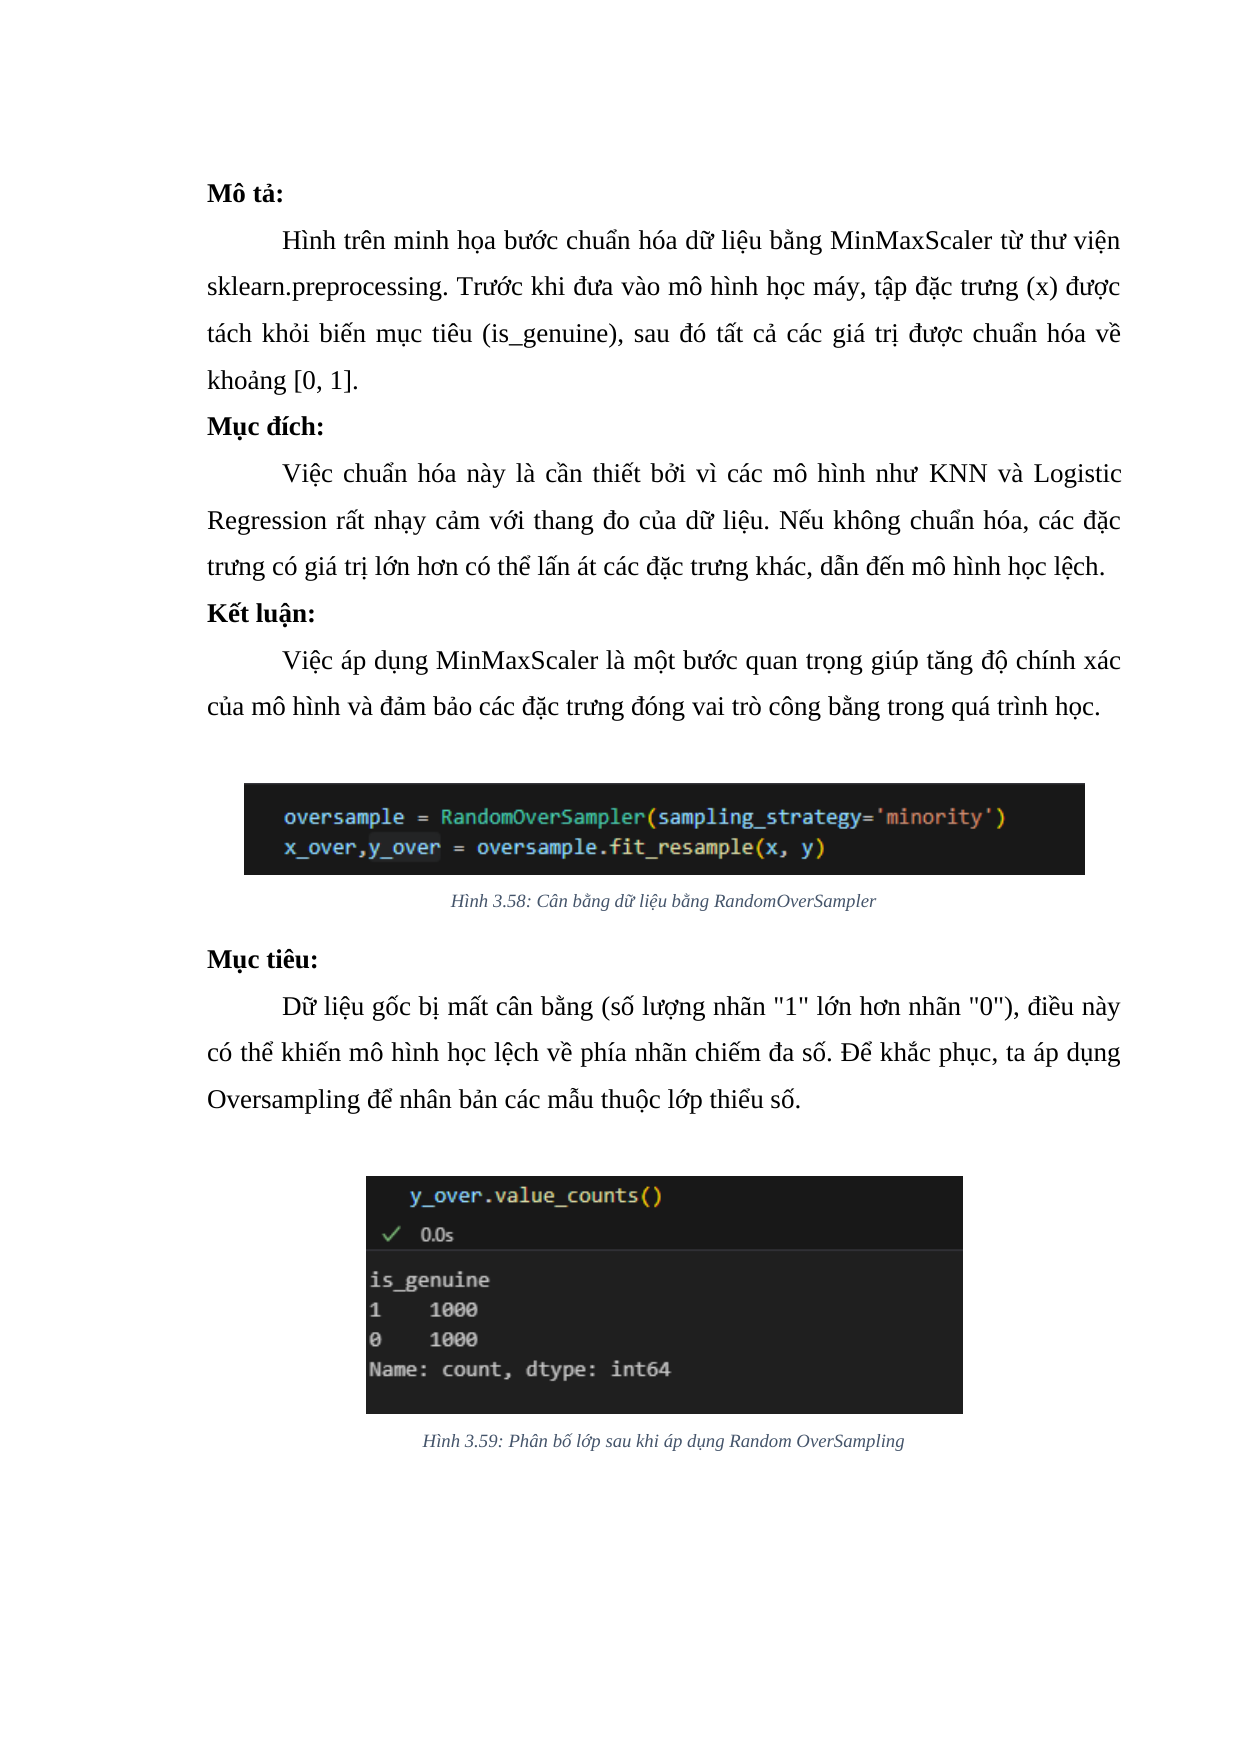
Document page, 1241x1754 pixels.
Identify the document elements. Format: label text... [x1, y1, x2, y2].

text Hình trên minh họa bước chuẩn hóa dữ liệu bằng MinMaxScaler từ thư viện sklearn.preprocessing. Trước khi đưa vào mô hình học máy, tập đặc trưng (x) được tách khỏi biến mục tiêu (is_genuine), sau đó tất cả các giá trị được chuẩn hóa về khoảng [0, 1]. [207, 224, 1122, 395]
text Dữ liệu gốc bị mất cân bằng (số lượng nhãn "1" lớn hơn nhãn "0"), điều này có thể khiến mô hình học lệch về phía nhãn chiếm đa số. Để khắc phục, ta áp dụng Oversampling để nhân bản các mẫu thuộc lớp thiểu số. [207, 990, 1122, 1114]
text Việc chuẩn hóa này là cần thiết bởi vì các mô hình như KNN và Logistic Regression rất nhạy cảm với thang đo của dữ liệu. Nếu không chuẩn hóa, các đặc trưng có giá trị lớn hơn có thể lấn át các đặc trưng khác, dẫn đến mô hình học lệch. [207, 457, 1122, 582]
text Mục tiêu: [207, 943, 1122, 974]
picture [244, 783, 1085, 875]
text Mô tả: [207, 177, 1122, 208]
text Mục đích: [207, 411, 1122, 442]
picture [366, 1176, 963, 1414]
text Việc áp dụng MinMaxScaler là một bước quan trọng giúp tăng độ chính xác của mô hình và đảm bảo các đặc trưng đóng vai trò công bằng trong quá trình học. [207, 644, 1122, 722]
text Kết luận: [207, 597, 1122, 628]
